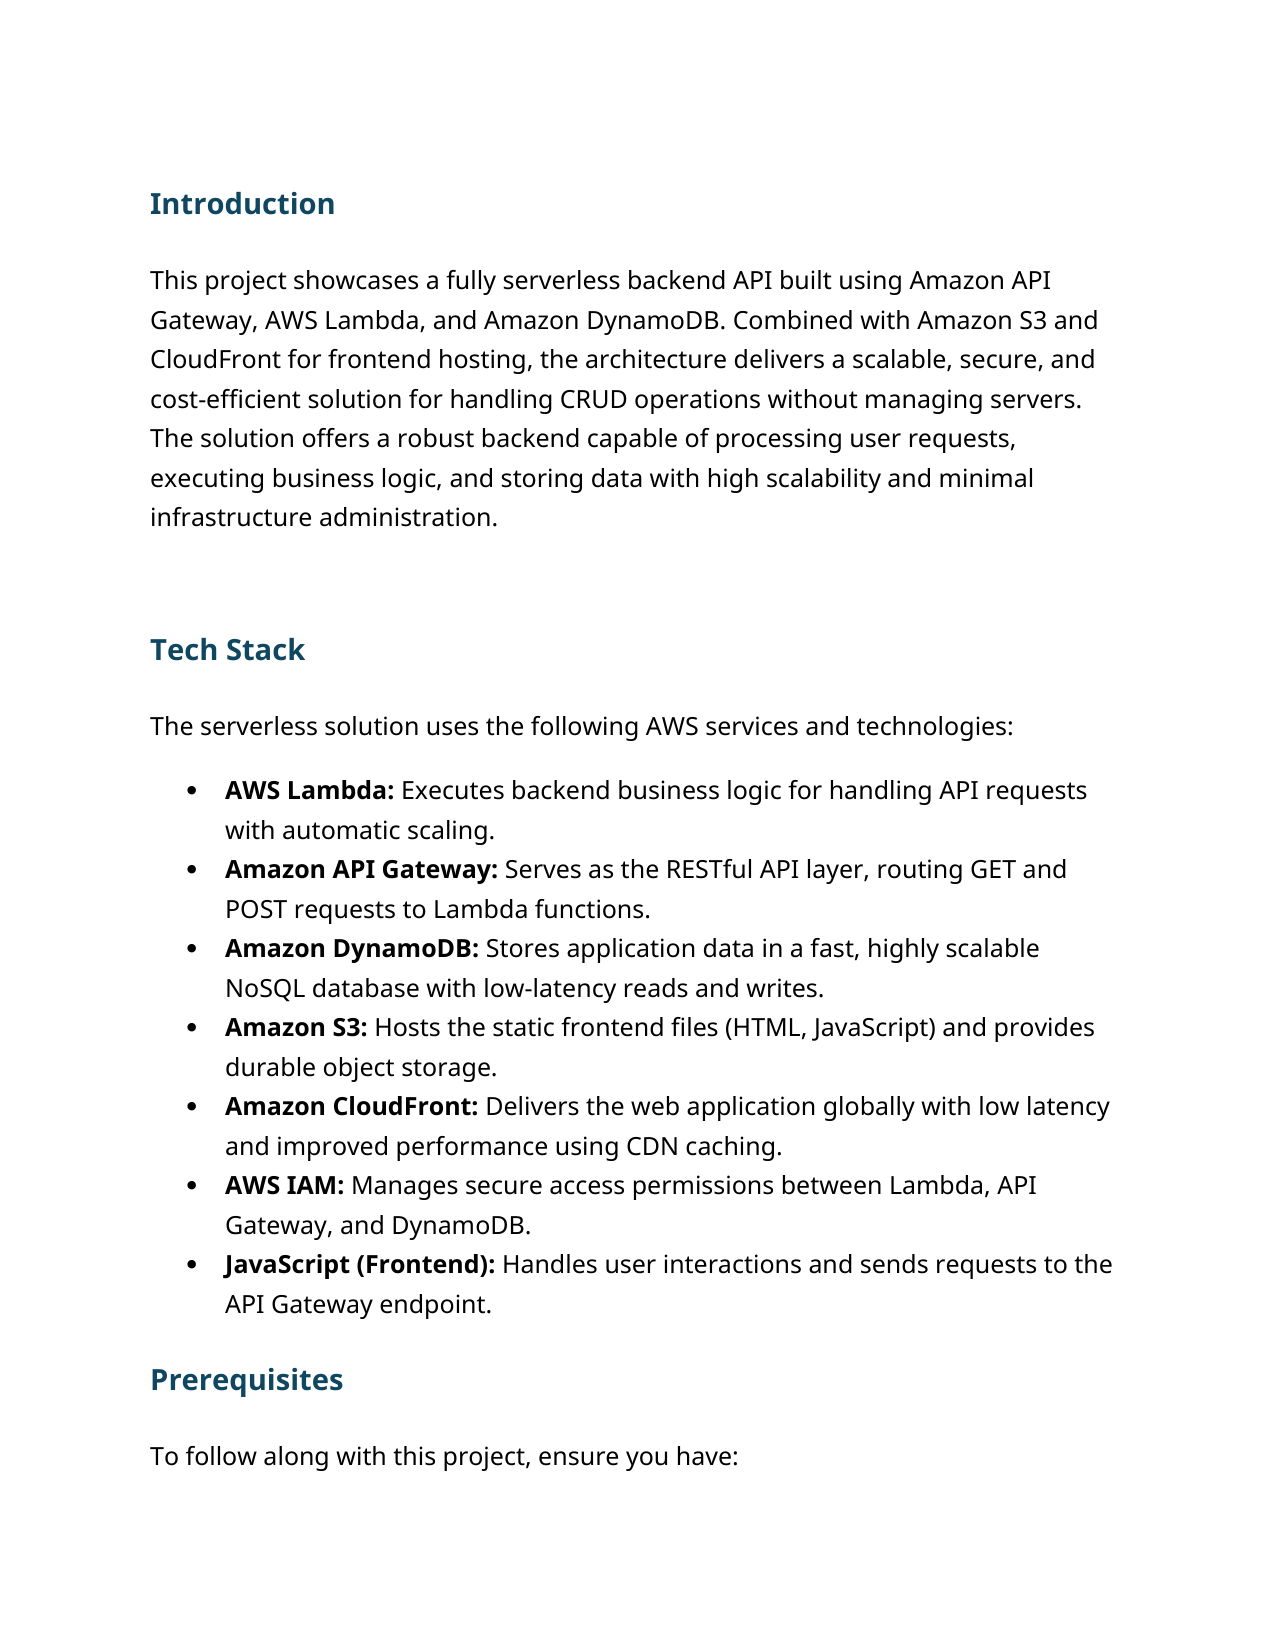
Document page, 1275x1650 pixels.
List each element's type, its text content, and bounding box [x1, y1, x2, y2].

text This project showcases a fully serverless backend API built using Amazon API Gateway, AWS Lambda, and Amazon DynamoDB. Combined with Amazon S3 and CloudFront for frontend hosting, the architecture delivers a scalable, secure, and cost-efficient solution for handling CRUD operations without managing servers. The solution offers a robust backend capable of processing user requests, executing business logic, and storing data with high scalability and minimal infrastructure administration. [150, 263, 1125, 534]
subtitle Tech Stack [150, 629, 1125, 669]
text To follow along with this project, ensure you have: [150, 1439, 1125, 1473]
list AWS Lambda: Executes backend business logic for handling API requests with automatic scaling. [187, 773, 1125, 847]
list Amazon S3: Hosts the static frontend files (HTML, JavaScript) and provides durable object storage. [187, 1010, 1125, 1083]
list AWS IAM: Manages secure access permissions between Lambda, API Gateway, and DynamoDB. [187, 1168, 1125, 1241]
text The serverless solution uses the following AWS services and technologies: [150, 708, 1125, 743]
list Amazon API Gateway: Serves as the RESTful API layer, routing GET and POST requests to Lambda functions. [187, 852, 1125, 926]
subtitle Introduction [150, 183, 1125, 223]
subtitle Prerequisites [150, 1359, 1125, 1399]
list JavaScript (Frontend): Handles user interactions and sends requests to the API Gateway endpoint. [187, 1247, 1125, 1320]
list Amazon CloudFront: Delivers the web application globally with low latency and improved performance using CDN caching. [187, 1089, 1125, 1162]
list Amazon DynamoDB: Stores application data in a fast, highly scalable NoSQL database with low-latency reads and writes. [187, 931, 1125, 1004]
